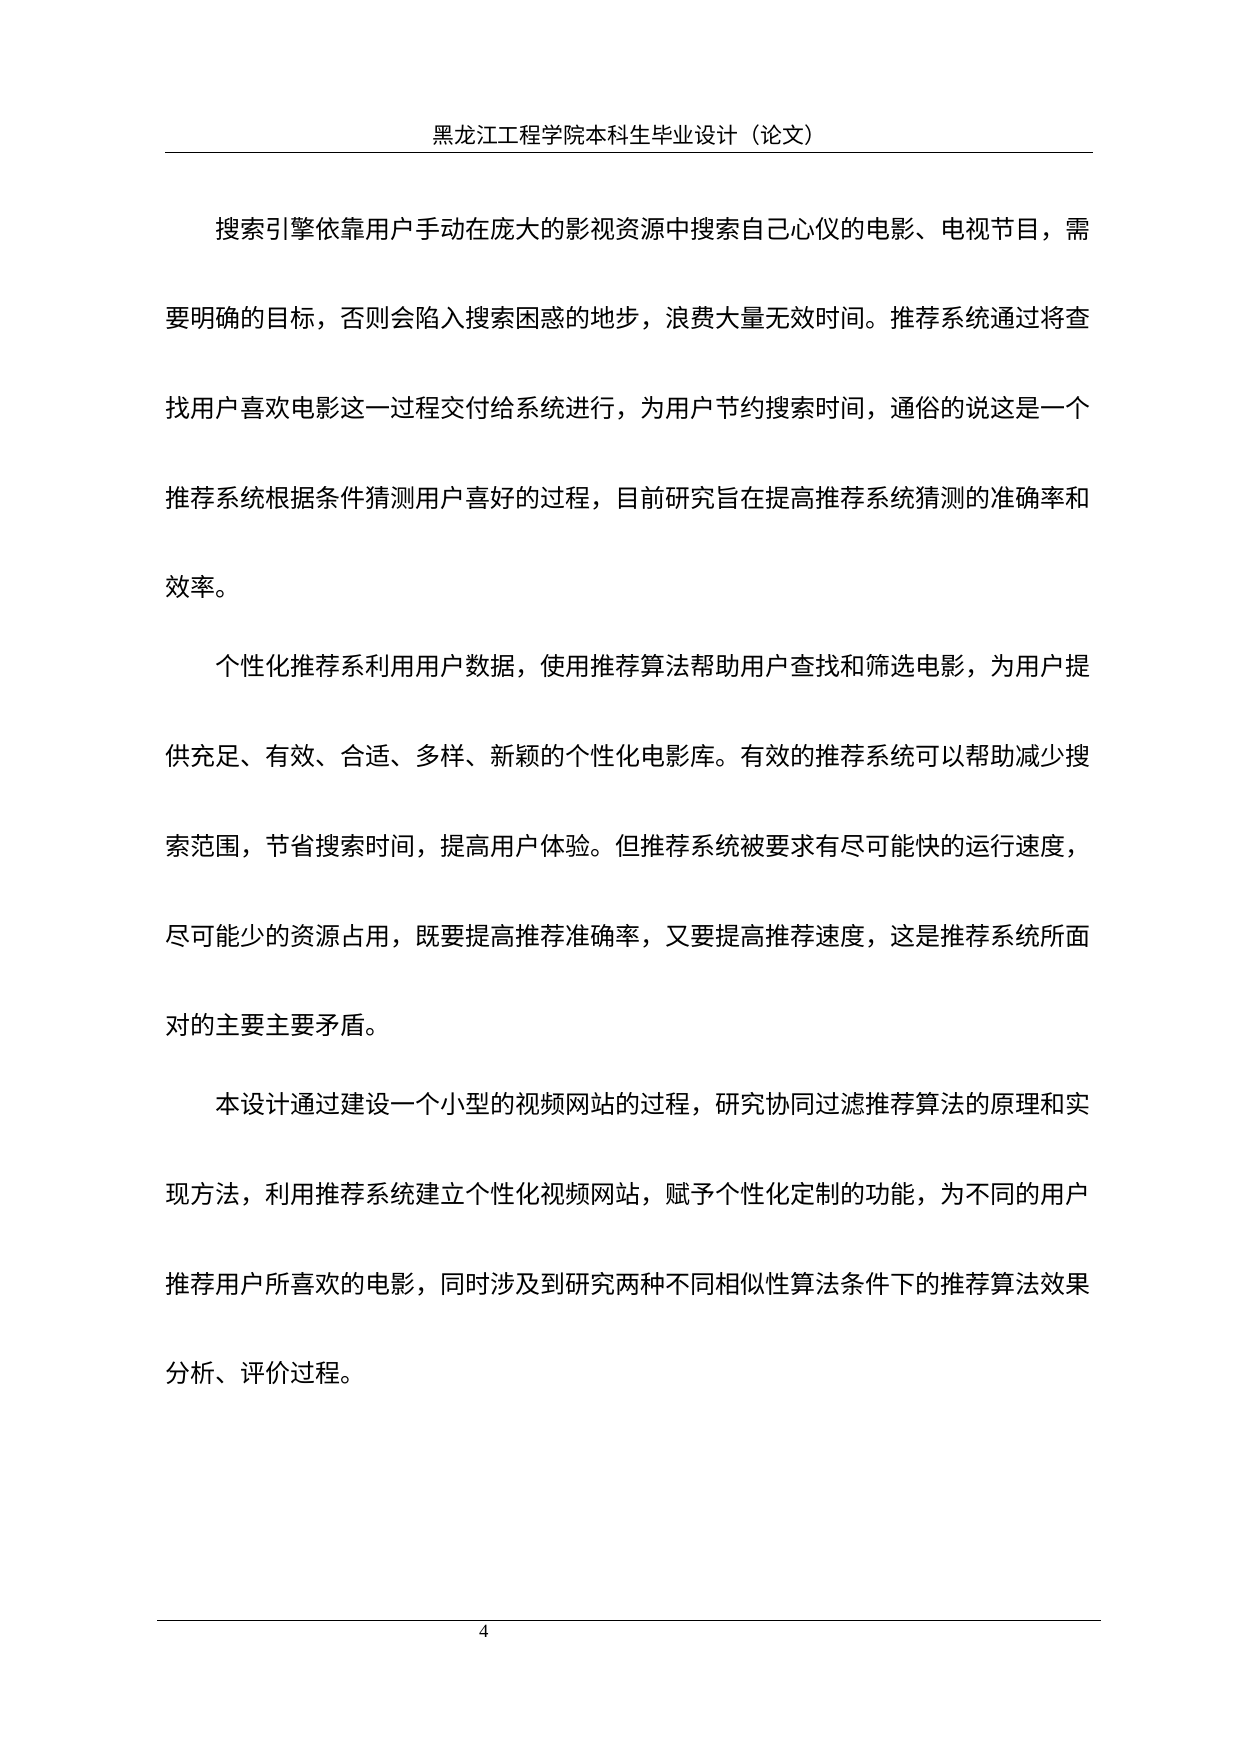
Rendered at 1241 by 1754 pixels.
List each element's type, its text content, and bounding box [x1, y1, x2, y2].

text 搜索引擎依靠用户手动在庞大的影视资源中搜索自己心仪的电影、电视节目，需要明确的目标，否则会陷入搜索困惑的地步，浪费大量无效时间。推荐系统通过将查找用户喜欢电影这一过程交付给系统进行，为用户节约搜索时间，通俗的说这是一个推荐系统根据条件猜测用户喜好的过程，目前研究旨在提高推荐系统猜测的准确率和效率。 [165, 194, 1093, 619]
text 本设计通过建设一个小型的视频网站的过程，研究协同过滤推荐算法的原理和实现方法，利用推荐系统建立个性化视频网站，赋予个性化定制的功能，为不同的用户推荐用户所喜欢的电影，同时涉及到研究两种不同相似性算法条件下的推荐算法效果分析、评价过程。 [165, 1069, 1093, 1405]
text 个性化推荐系利用用户数据，使用推荐算法帮助用户查找和筛选电影，为用户提供充足、有效、合适、多样、新颖的个性化电影库。有效的推荐系统可以帮助减少搜索范围，节省搜索时间，提高用户体验。但推荐系统被要求有尽可能快的运行速度，尽可能少的资源占用，既要提高推荐准确率，又要提高推荐速度，这是推荐系统所面对的主要主要矛盾。 [165, 632, 1093, 1057]
